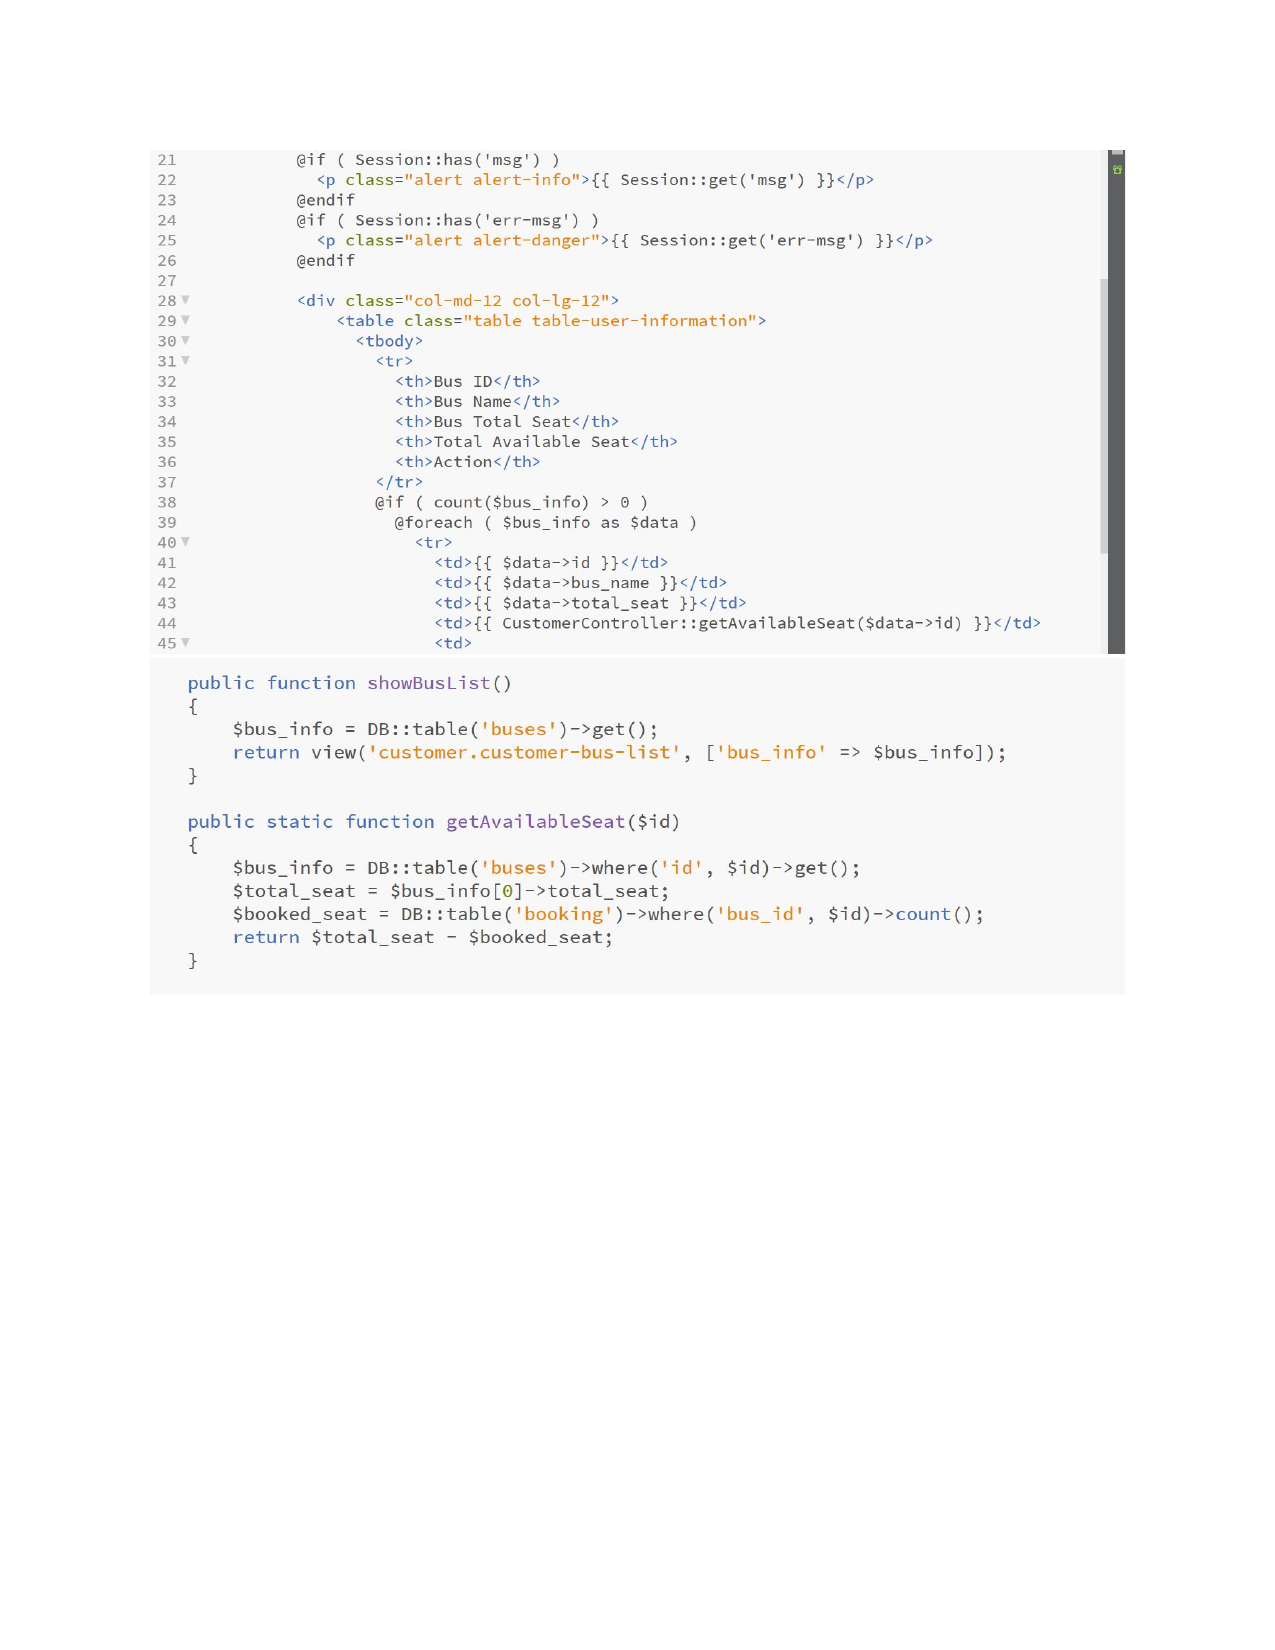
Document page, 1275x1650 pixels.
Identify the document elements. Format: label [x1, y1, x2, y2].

picture [150, 150, 1125, 654]
picture [150, 658, 1125, 995]
